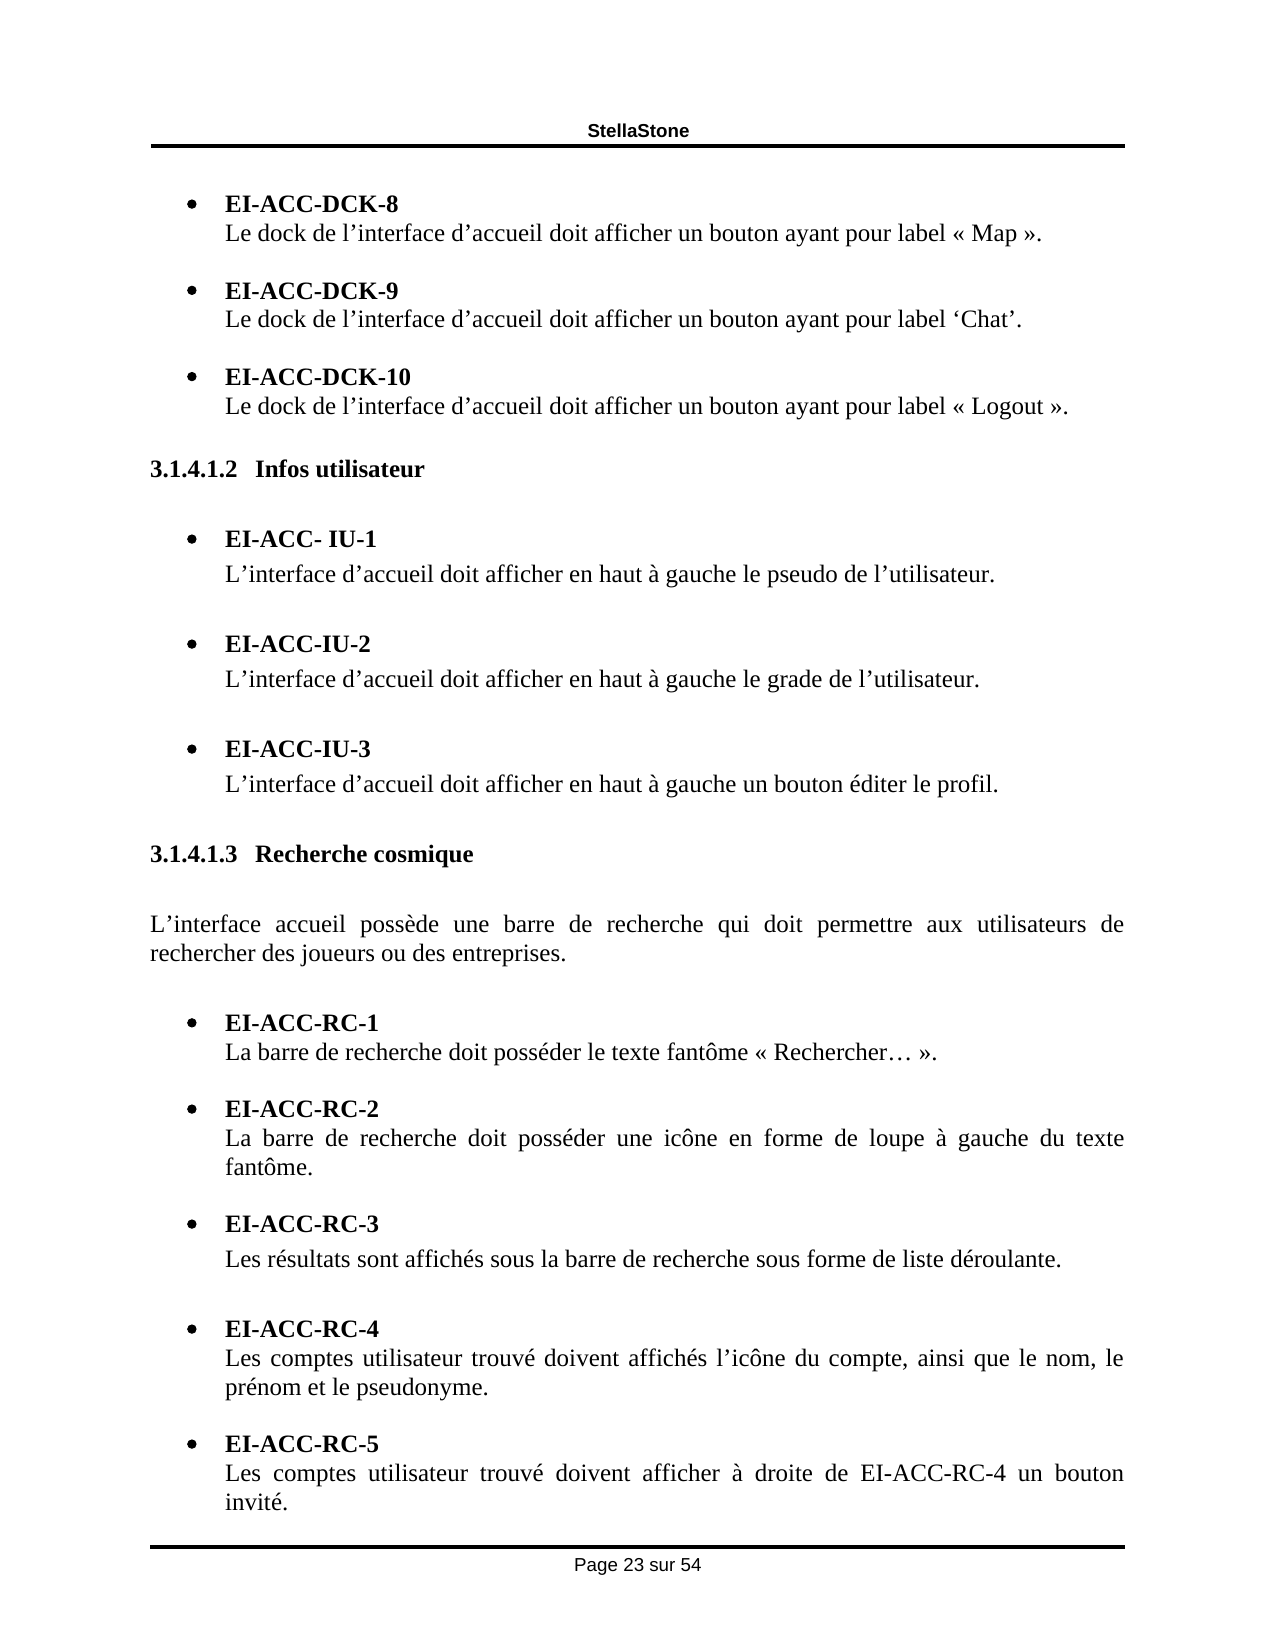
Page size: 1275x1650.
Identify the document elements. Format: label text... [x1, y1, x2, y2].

list EI-ACC- IU-1 [187, 524, 1125, 553]
text L’interface accueil possède une barre de recherche qui doit permettre aux utilisateurs de rechercher des joueurs ou des entreprises. [150, 909, 1125, 967]
subtitle Infos utilisateur [150, 454, 1125, 483]
list Le dock de l’interface d’accueil doit afficher un bouton ayant pour label « Logout ». [225, 391, 1125, 419]
list EI-ACC-DCK-9 [187, 276, 1125, 304]
list EI-ACC-RC-1 [187, 1008, 1125, 1037]
subtitle Recherche cosmique [150, 839, 1125, 868]
list Le dock de l’interface d’accueil doit afficher un bouton ayant pour label « Map ». [225, 218, 1125, 247]
text Les résultats sont affichés sous la barre de recherche sous forme de liste déroulante. [210, 1244, 1125, 1273]
list EI-ACC-RC-5 [187, 1429, 1125, 1458]
list EI-ACC-DCK-8 [187, 189, 1125, 218]
list Les comptes utilisateur trouvé doivent afficher à droite de EI-ACC-RC-4 un bouton invité. [225, 1458, 1125, 1516]
list EI-ACC-DCK-10 [187, 362, 1125, 391]
text L’interface d’accueil doit afficher en haut à gauche un bouton éditer le profil. [150, 769, 1125, 798]
text L’interface d’accueil doit afficher en haut à gauche le grade de l’utilisateur. [150, 664, 1125, 693]
list EI-ACC-RC-2 [187, 1094, 1125, 1123]
text L’interface d’accueil doit afficher en haut à gauche le pseudo de l’utilisateur. [150, 559, 1125, 588]
list Les comptes utilisateur trouvé doivent affichés l’icône du compte, ainsi que le nom, le prénom et le pseudonyme. [225, 1343, 1125, 1401]
list Le dock de l’interface d’accueil doit afficher un bouton ayant pour label ‘Chat’. [225, 304, 1125, 333]
list La barre de recherche doit posséder une icône en forme de loupe à gauche du texte fantôme. [225, 1123, 1125, 1181]
list EI-ACC-RC-4 [187, 1314, 1125, 1343]
list La barre de recherche doit posséder le texte fantôme « Rechercher… ». [225, 1037, 1125, 1066]
list EI-ACC-IU-2 [187, 629, 1125, 658]
list EI-ACC-RC-3 [187, 1209, 1125, 1238]
list EI-ACC-IU-3 [187, 734, 1125, 763]
